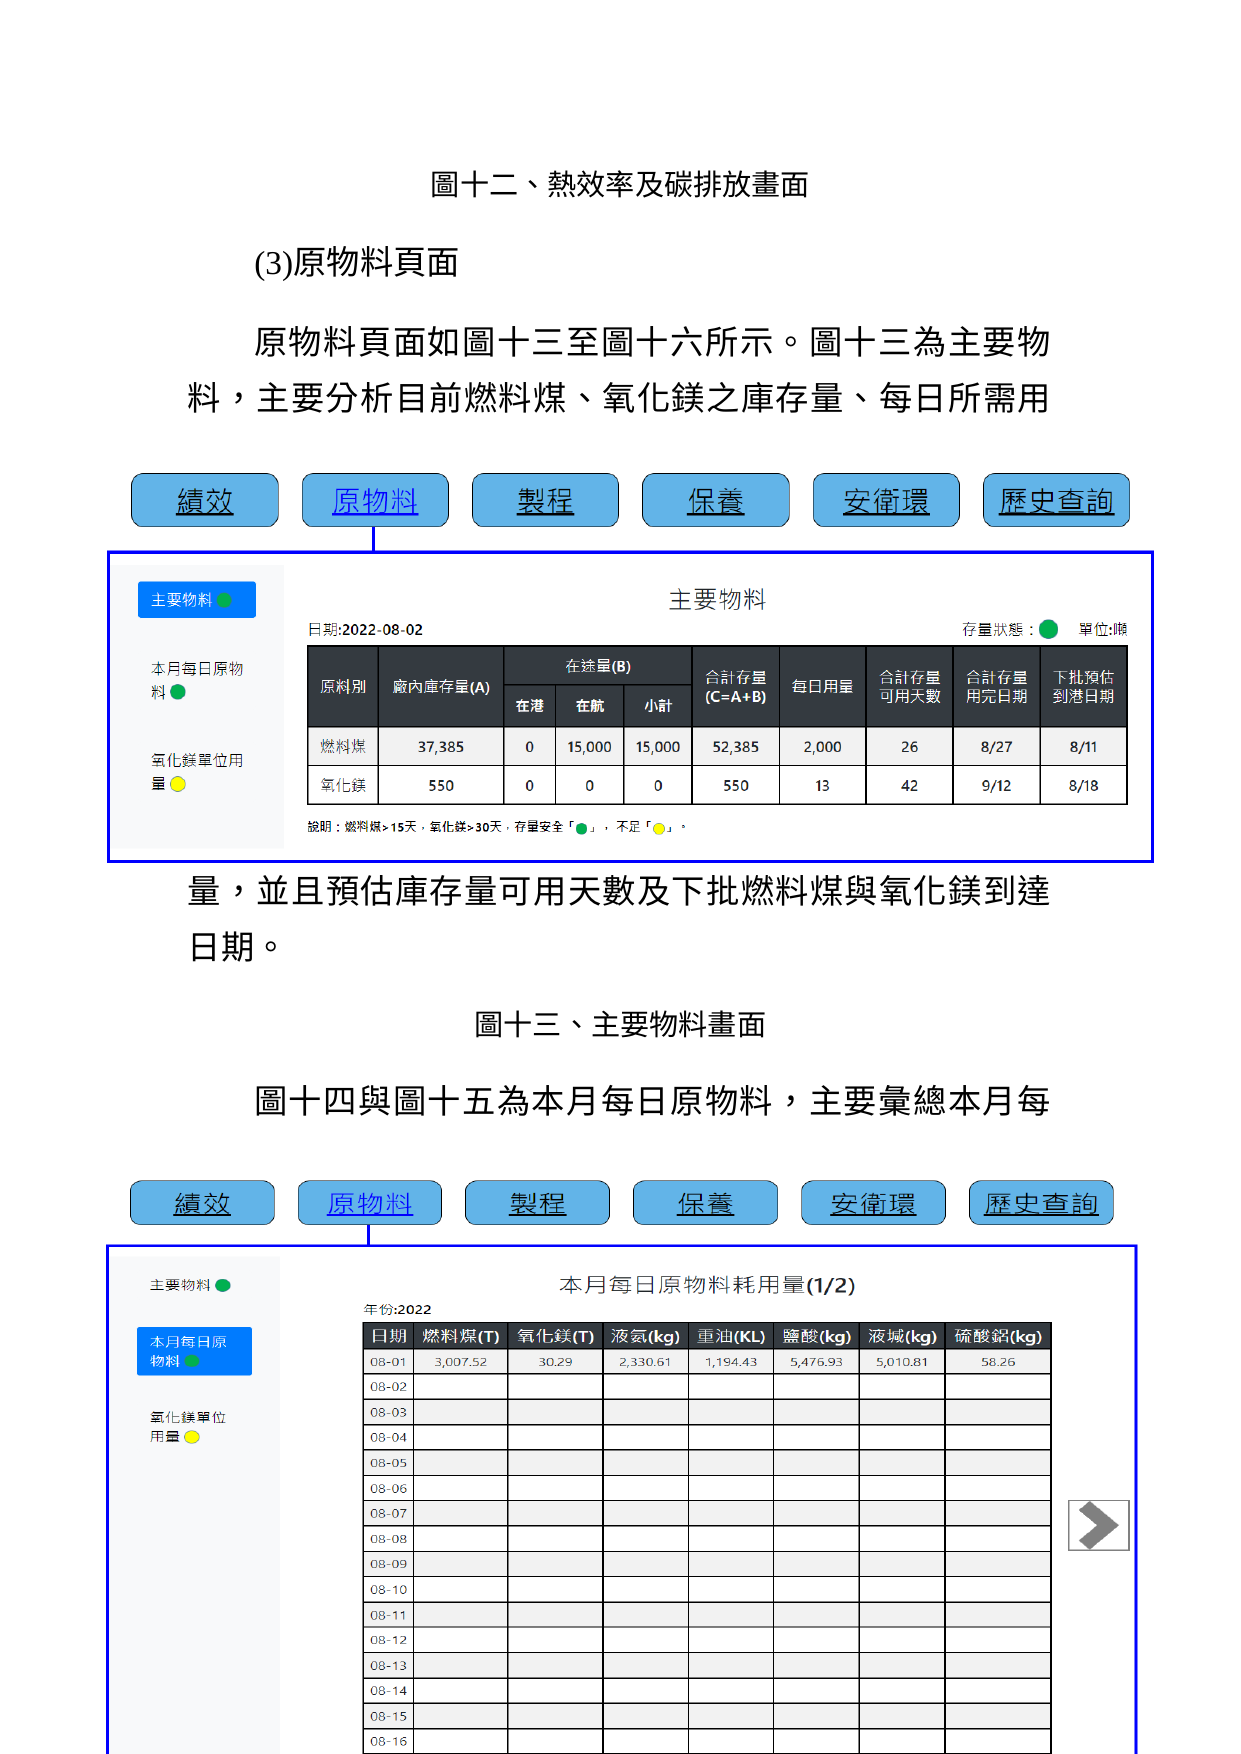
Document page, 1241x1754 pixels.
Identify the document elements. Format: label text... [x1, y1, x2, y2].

text 原物料頁面如圖十三至圖十六所示。圖十三為主要物料，主要分析目前燃料煤、氧化鎂之庫存量、每日所需用量，並且預估庫存量可用天數及下批燃料煤與氧化鎂到達日期。 [187, 316, 1053, 465]
text 原物料頁面如圖十三至圖十六所示。圖十三為主要物料，主要分析目前燃料煤、氧化鎂之庫存量、每日所需用量，並且預估庫存量可用天數及下批燃料煤與氧化鎂到達日期。 [187, 866, 1053, 969]
picture [103, 465, 1160, 866]
text 圖十三、主要物料畫面 [187, 1001, 1053, 1043]
text (3)原物料頁面 [187, 235, 1053, 284]
text 圖十二、熱效率及碳排放畫面 [187, 162, 1053, 204]
text 圖十四與圖十五為本月每日原物料，主要彙總本月每日各燃料煤、氧化鎂、液氨、重油、鹽酸、液堿、硫酸鋁之使用概況。 [187, 1075, 1053, 1123]
picture [101, 1177, 1141, 1754]
